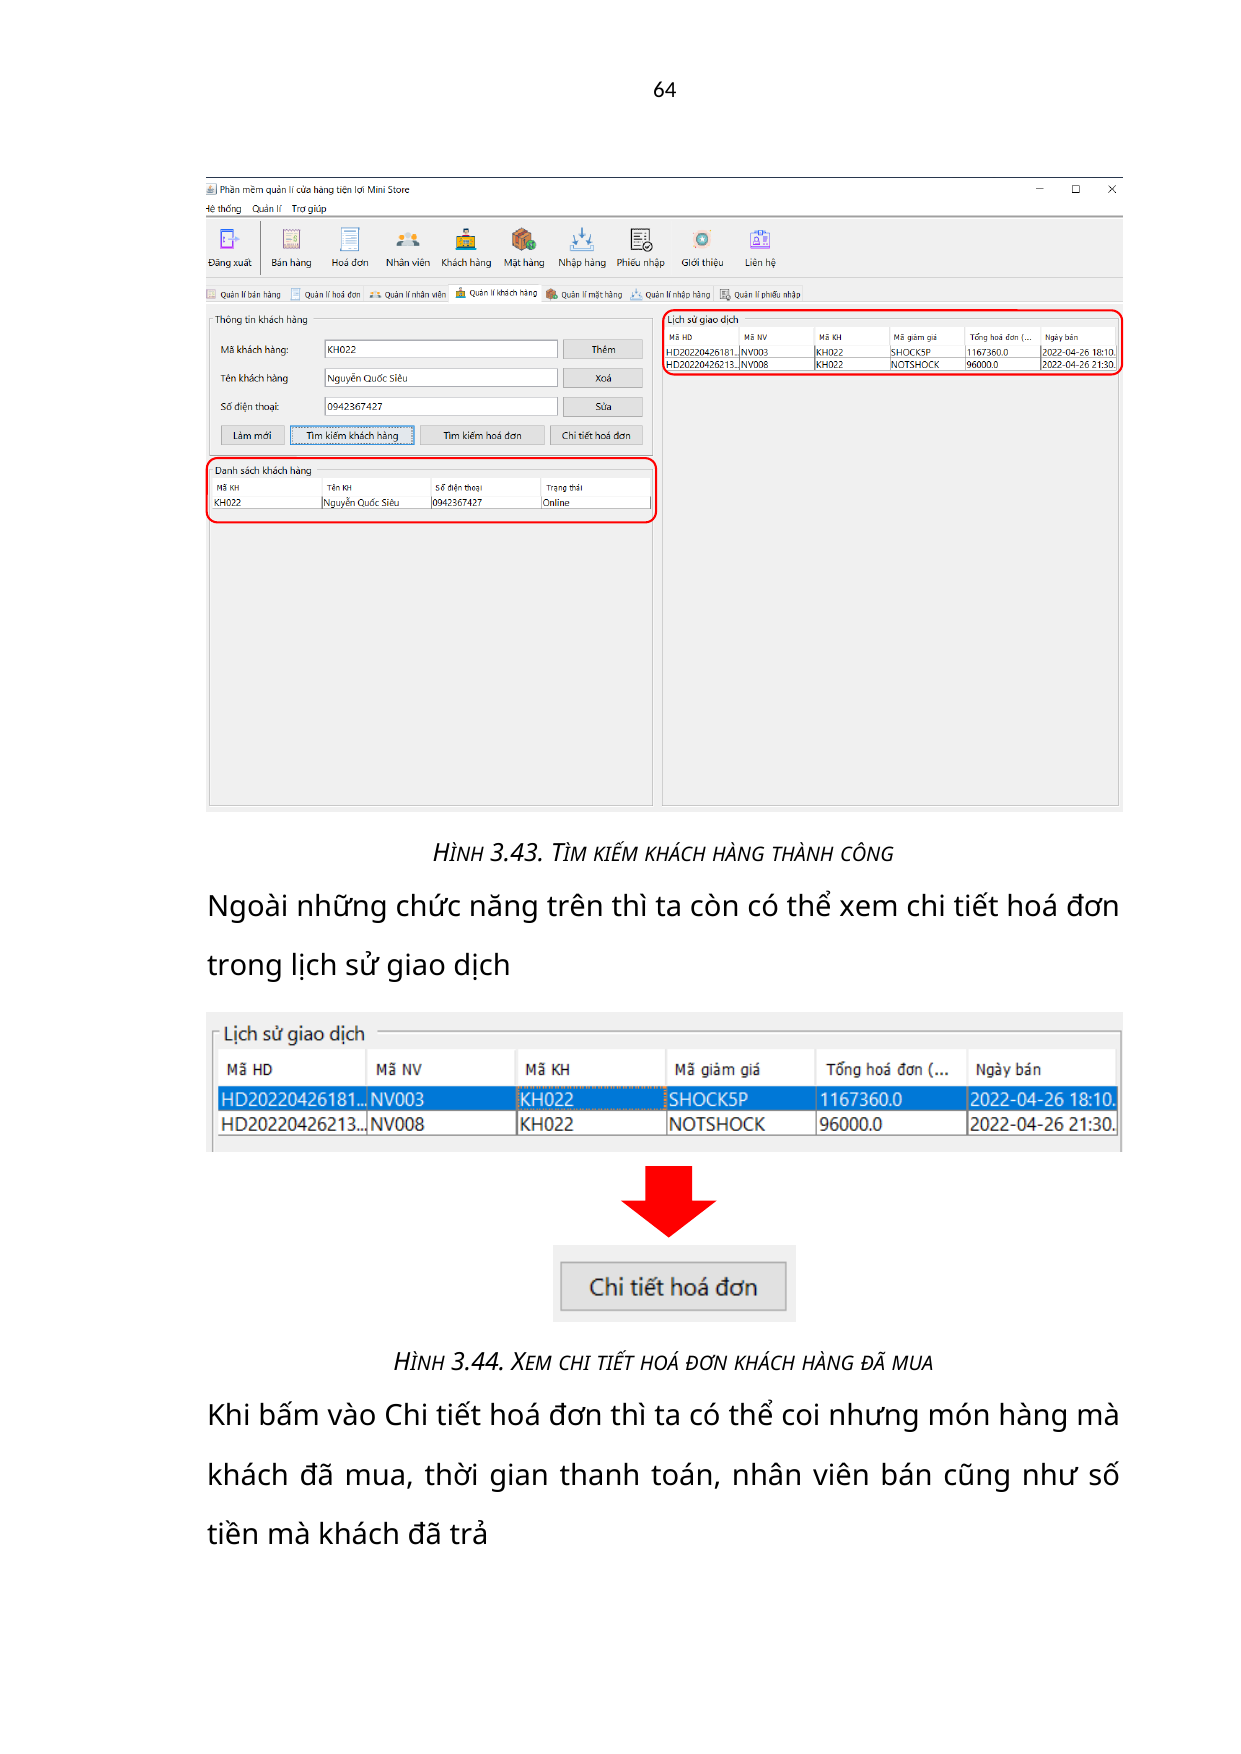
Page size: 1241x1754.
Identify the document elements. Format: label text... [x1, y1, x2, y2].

text Khi bấm vào Chi tiết hoá đơn thì ta có thể coi nhưng món hàng mà khách đã mua, thời gian thanh toán, nhân viên bán cũng như số tiền mà khách đã trả [207, 1395, 1122, 1553]
picture [208, 460, 655, 521]
text Hình 3.44. Xem chi tiết hoá đơn khách hàng đã mua [207, 1344, 1122, 1378]
picture [665, 312, 1121, 373]
text Hình 3.43. Tìm kiếm khách hàng thành công [207, 834, 1122, 868]
picture [553, 1245, 796, 1322]
picture [206, 177, 1123, 812]
picture [206, 1012, 1123, 1152]
text Ngoài những chức năng trên thì ta còn có thể xem chi tiết hoá đơn trong lịch sử giao dịch [207, 885, 1122, 984]
